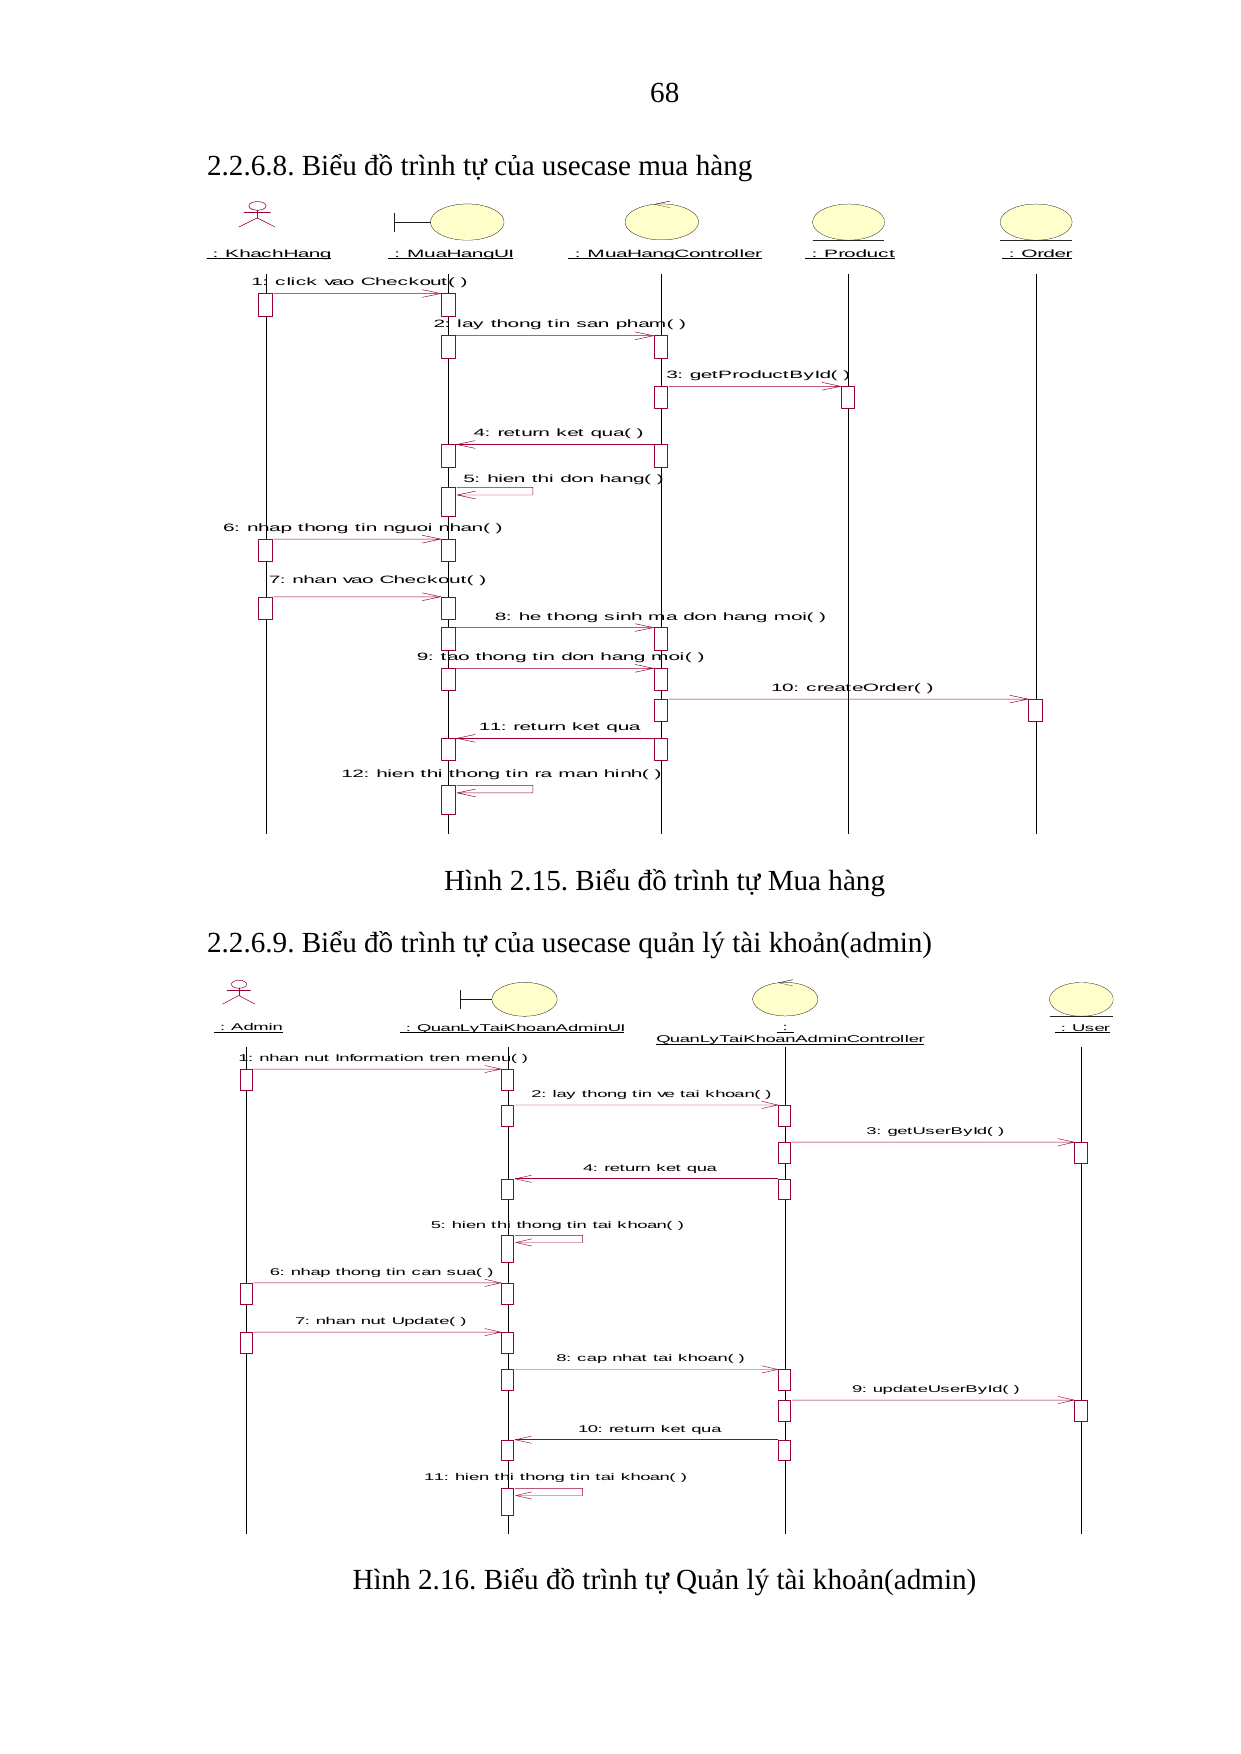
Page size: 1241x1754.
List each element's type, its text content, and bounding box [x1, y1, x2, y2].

subtitle Biểu đồ trình tự của usecase quản lý tài khoản(admin) [207, 926, 1122, 1533]
subtitle Biểu đồ trình tự của usecase mua hàng [207, 148, 1122, 833]
